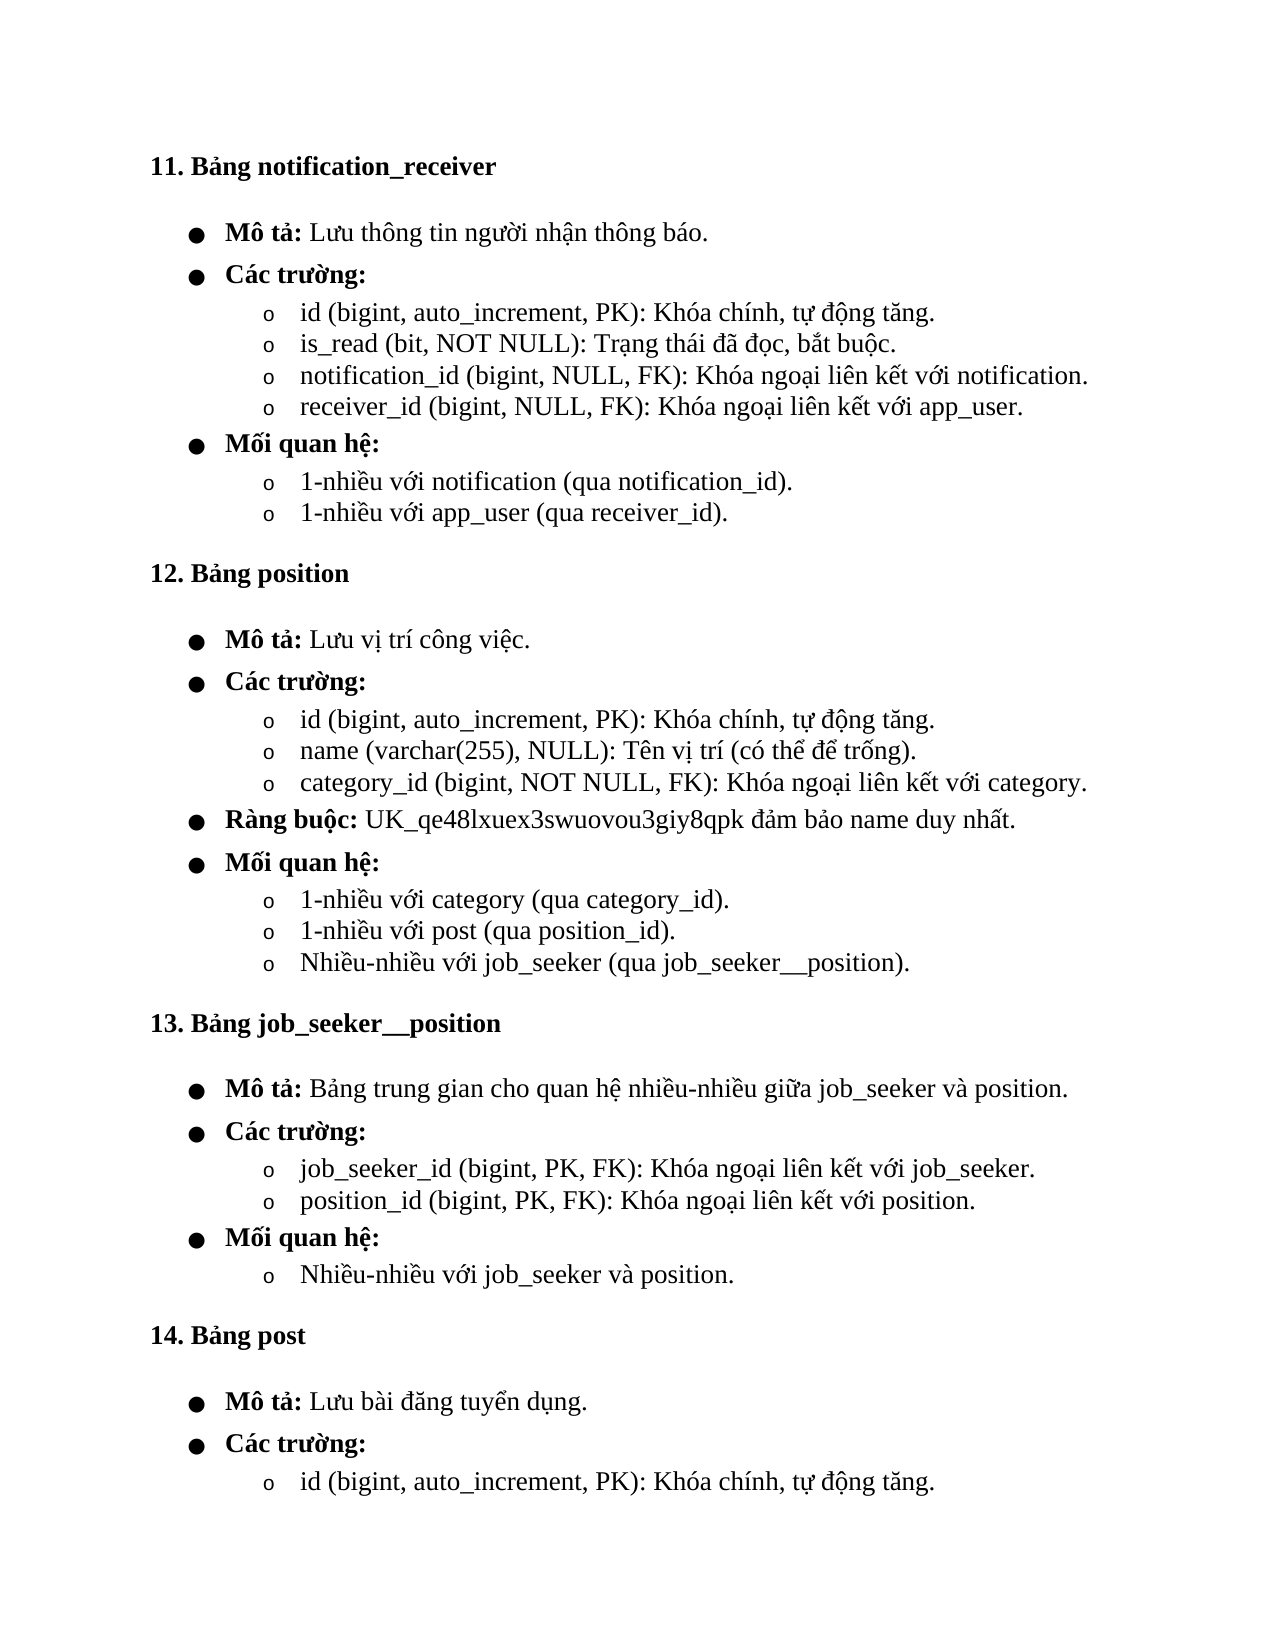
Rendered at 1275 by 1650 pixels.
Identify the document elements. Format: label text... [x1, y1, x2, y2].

list Nhiều-nhiều với job_seeker (qua job_seeker__position). [262, 946, 1125, 977]
list Ràng buộc: UK_qe48lxuex3swuovou3giy8qpk đảm bảo name duy nhất. [187, 797, 1125, 840]
list Mối quan hệ: [187, 840, 1125, 883]
list position_id (bigint, PK, FK): Khóa ngoại liên kết với position. [262, 1184, 1125, 1216]
list job_seeker_id (bigint, PK, FK): Khóa ngoại liên kết với job_seeker. [262, 1152, 1125, 1184]
list category_id (bigint, NOT NULL, FK): Khóa ngoại liên kết với category. [262, 766, 1125, 797]
list Mối quan hệ: [187, 1216, 1125, 1258]
list name (varchar(255), NULL): Tên vị trí (có thể để trống). [262, 734, 1125, 766]
subtitle 12. Bảng position [150, 557, 1125, 588]
list Các trường: [187, 253, 1125, 296]
list 1-nhiều với app_user (qua receiver_id). [262, 496, 1125, 528]
list 1-nhiều với notification (qua notification_id). [262, 465, 1125, 496]
subtitle 14. Bảng post [150, 1319, 1125, 1350]
list 1-nhiều với post (qua position_id). [262, 914, 1125, 946]
subtitle 11. Bảng notification_receiver [150, 150, 1125, 181]
list 1-nhiều với category (qua category_id). [262, 883, 1125, 914]
subtitle 13. Bảng job_seeker__position [150, 1007, 1125, 1038]
list Các trường: [187, 660, 1125, 703]
list id (bigint, auto_increment, PK): Khóa chính, tự động tăng. [262, 296, 1125, 327]
list Mô tả: Lưu bài đăng tuyển dụng. [187, 1379, 1125, 1422]
list Mô tả: Bảng trung gian cho quan hệ nhiều-nhiều giữa job_seeker và position. [187, 1067, 1125, 1110]
list Mô tả: Lưu thông tin người nhận thông báo. [187, 210, 1125, 253]
list id (bigint, auto_increment, PK): Khóa chính, tự động tăng. [262, 1465, 1125, 1496]
list notification_id (bigint, NULL, FK): Khóa ngoại liên kết với notification. [262, 359, 1125, 390]
list receiver_id (bigint, NULL, FK): Khóa ngoại liên kết với app_user. [262, 390, 1125, 422]
list is_read (bit, NOT NULL): Trạng thái đã đọc, bắt buộc. [262, 327, 1125, 359]
list Mô tả: Lưu vị trí công việc. [187, 617, 1125, 660]
list Các trường: [187, 1422, 1125, 1465]
list id (bigint, auto_increment, PK): Khóa chính, tự động tăng. [262, 703, 1125, 734]
list Các trường: [187, 1110, 1125, 1152]
list Nhiều-nhiều với job_seeker và position. [262, 1258, 1125, 1290]
list Mối quan hệ: [187, 422, 1125, 465]
